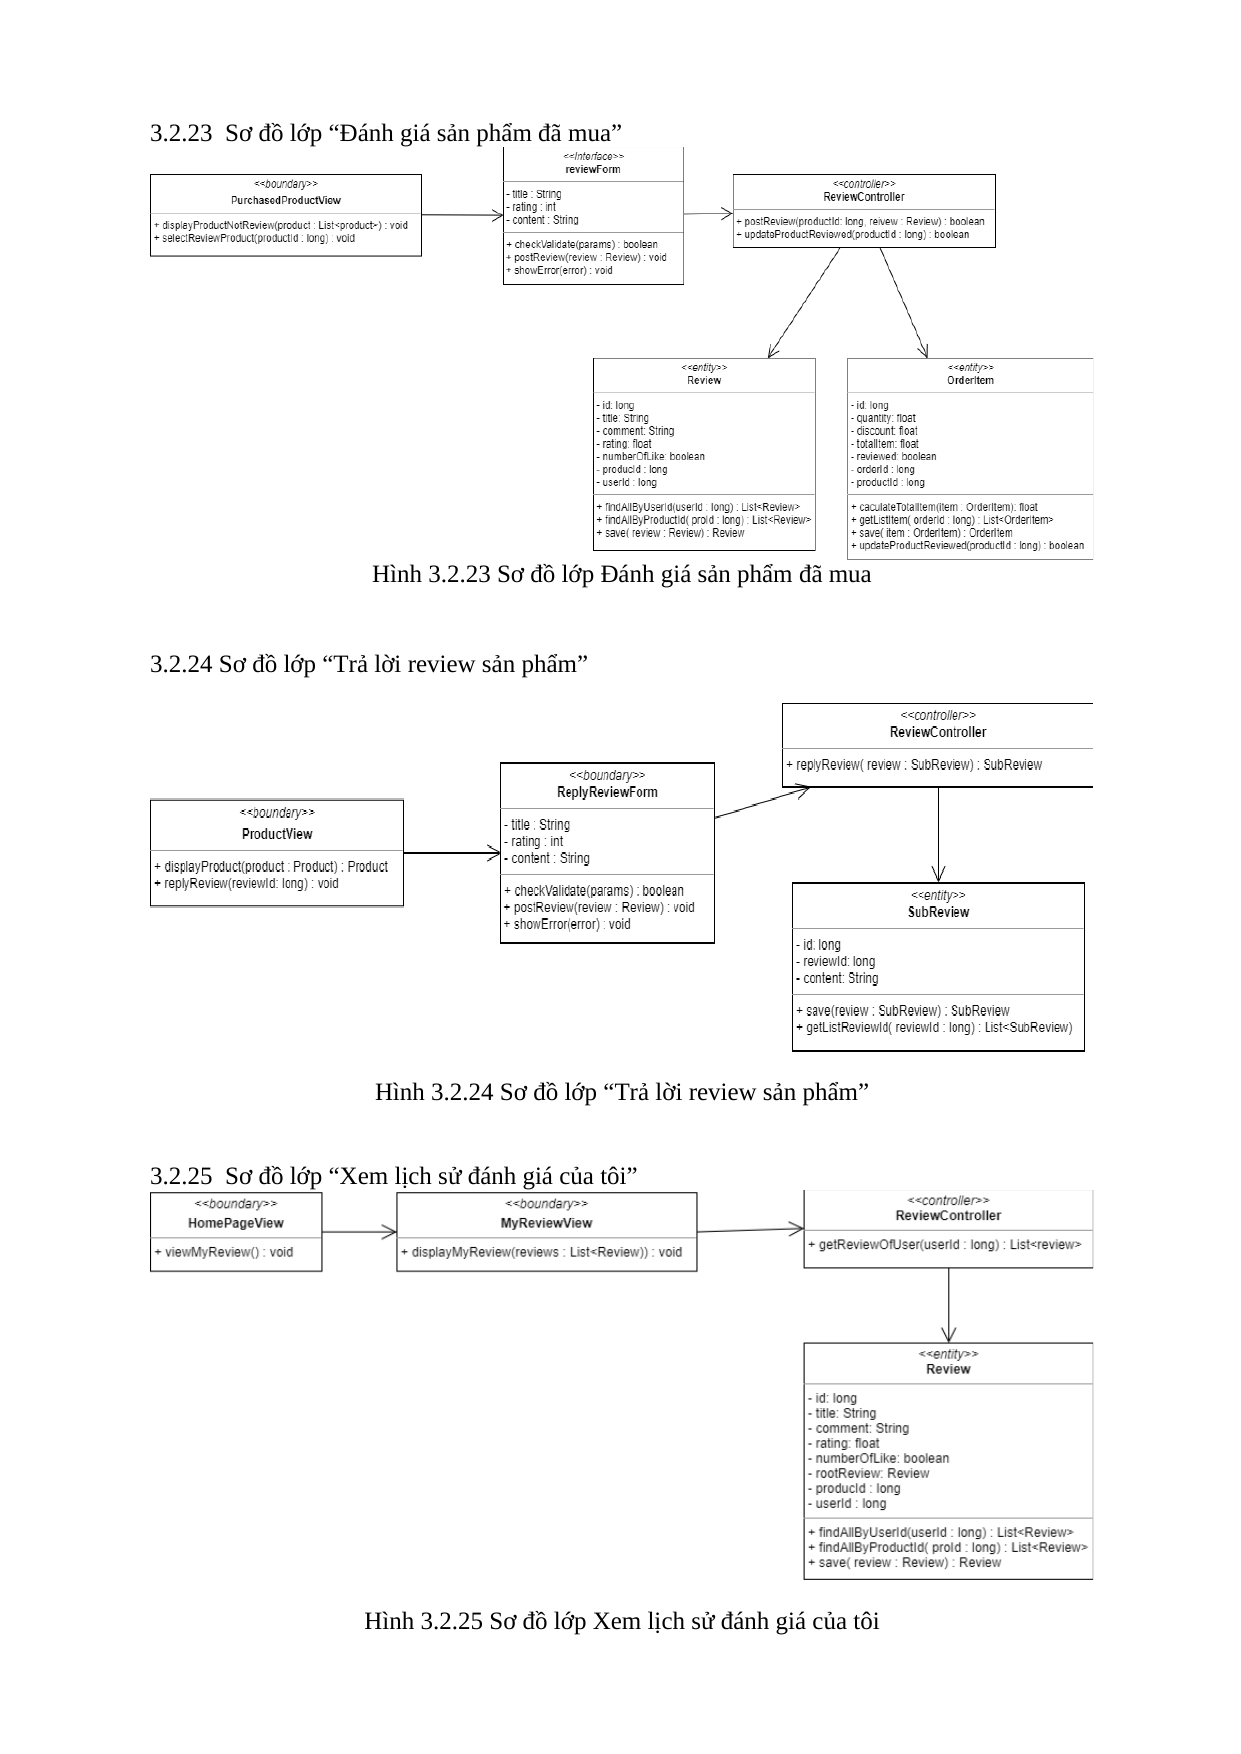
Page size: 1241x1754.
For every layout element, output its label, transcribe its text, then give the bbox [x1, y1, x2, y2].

text Hình 3.2.24 Sơ đồ lớp “Trả lời review sản phẩm” [150, 1077, 1094, 1106]
picture [150, 147, 1094, 560]
picture [150, 1190, 1094, 1581]
subtitle 3.2.24 Sơ đồ lớp “Trả lời review sản phẩm” [150, 649, 1094, 678]
subtitle 3.2.23 Sơ đồ lớp “Đánh giá sản phẩm đã mua” [150, 118, 1094, 147]
subtitle 3.2.25 Sơ đồ lớp “Xem lịch sử đánh giá của tôi” [150, 1161, 1094, 1190]
text Hình 3.2.25 Sơ đồ lớp Xem lịch sử đánh giá của tôi [150, 1606, 1094, 1635]
picture [150, 703, 1093, 1052]
text Hình 3.2.23 Sơ đồ lớp Đánh giá sản phẩm đã mua [150, 560, 1094, 588]
